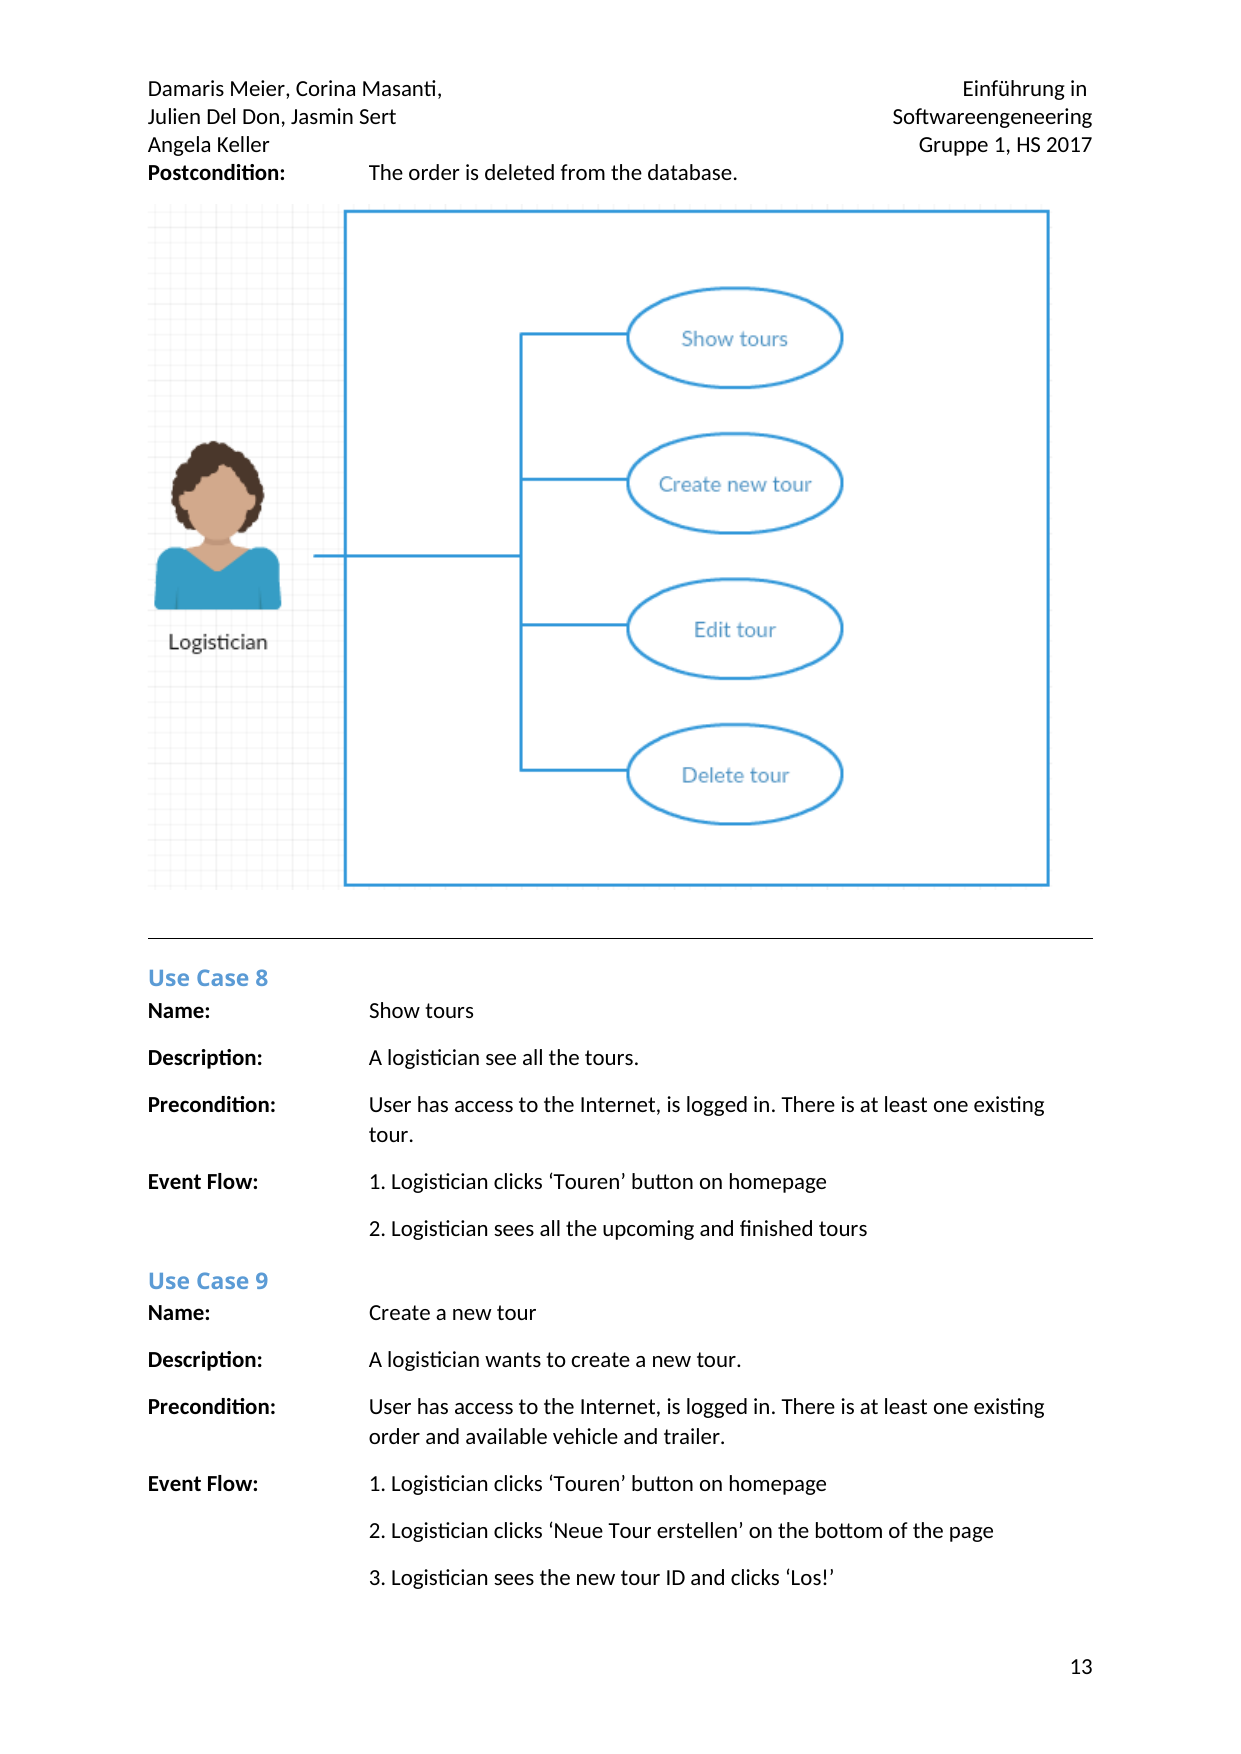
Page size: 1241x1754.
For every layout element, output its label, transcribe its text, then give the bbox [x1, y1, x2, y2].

picture [147, 204, 1053, 890]
text Event Flow: 1. Logistician clicks ‘Touren’ button on homepage [148, 1469, 1093, 1497]
text Event Flow: 1. Logistician clicks ‘Touren’ button on homepage [148, 1167, 1093, 1195]
text Description: A logistician wants to create a new tour. [148, 1345, 1093, 1373]
text 2. Logistician sees all the upcoming and finished tours [148, 1214, 1093, 1242]
text Name: Show tours [148, 996, 1093, 1024]
text Name: Create a new tour [148, 1298, 1093, 1326]
text 2. Logistician clicks ‘Neue Tour erstellen’ on the bottom of the page [148, 1516, 1093, 1544]
text Precondition: User has access to the Internet, is logged in. There is at least one existing order and available vehicle and trailer. [148, 1392, 1093, 1450]
text Description: A logistician see all the tours. [148, 1043, 1093, 1071]
subtitle Use Case 8 [148, 962, 1093, 993]
subtitle Use Case 9 [148, 1265, 1093, 1296]
text Postcondition: The order is deleted from the database. [148, 158, 1093, 186]
text 3. Logistician sees the new tour ID and clicks ‘Los!’ [148, 1563, 1093, 1591]
text Precondition: User has access to the Internet, is logged in. There is at least one existing tour. [148, 1090, 1093, 1148]
